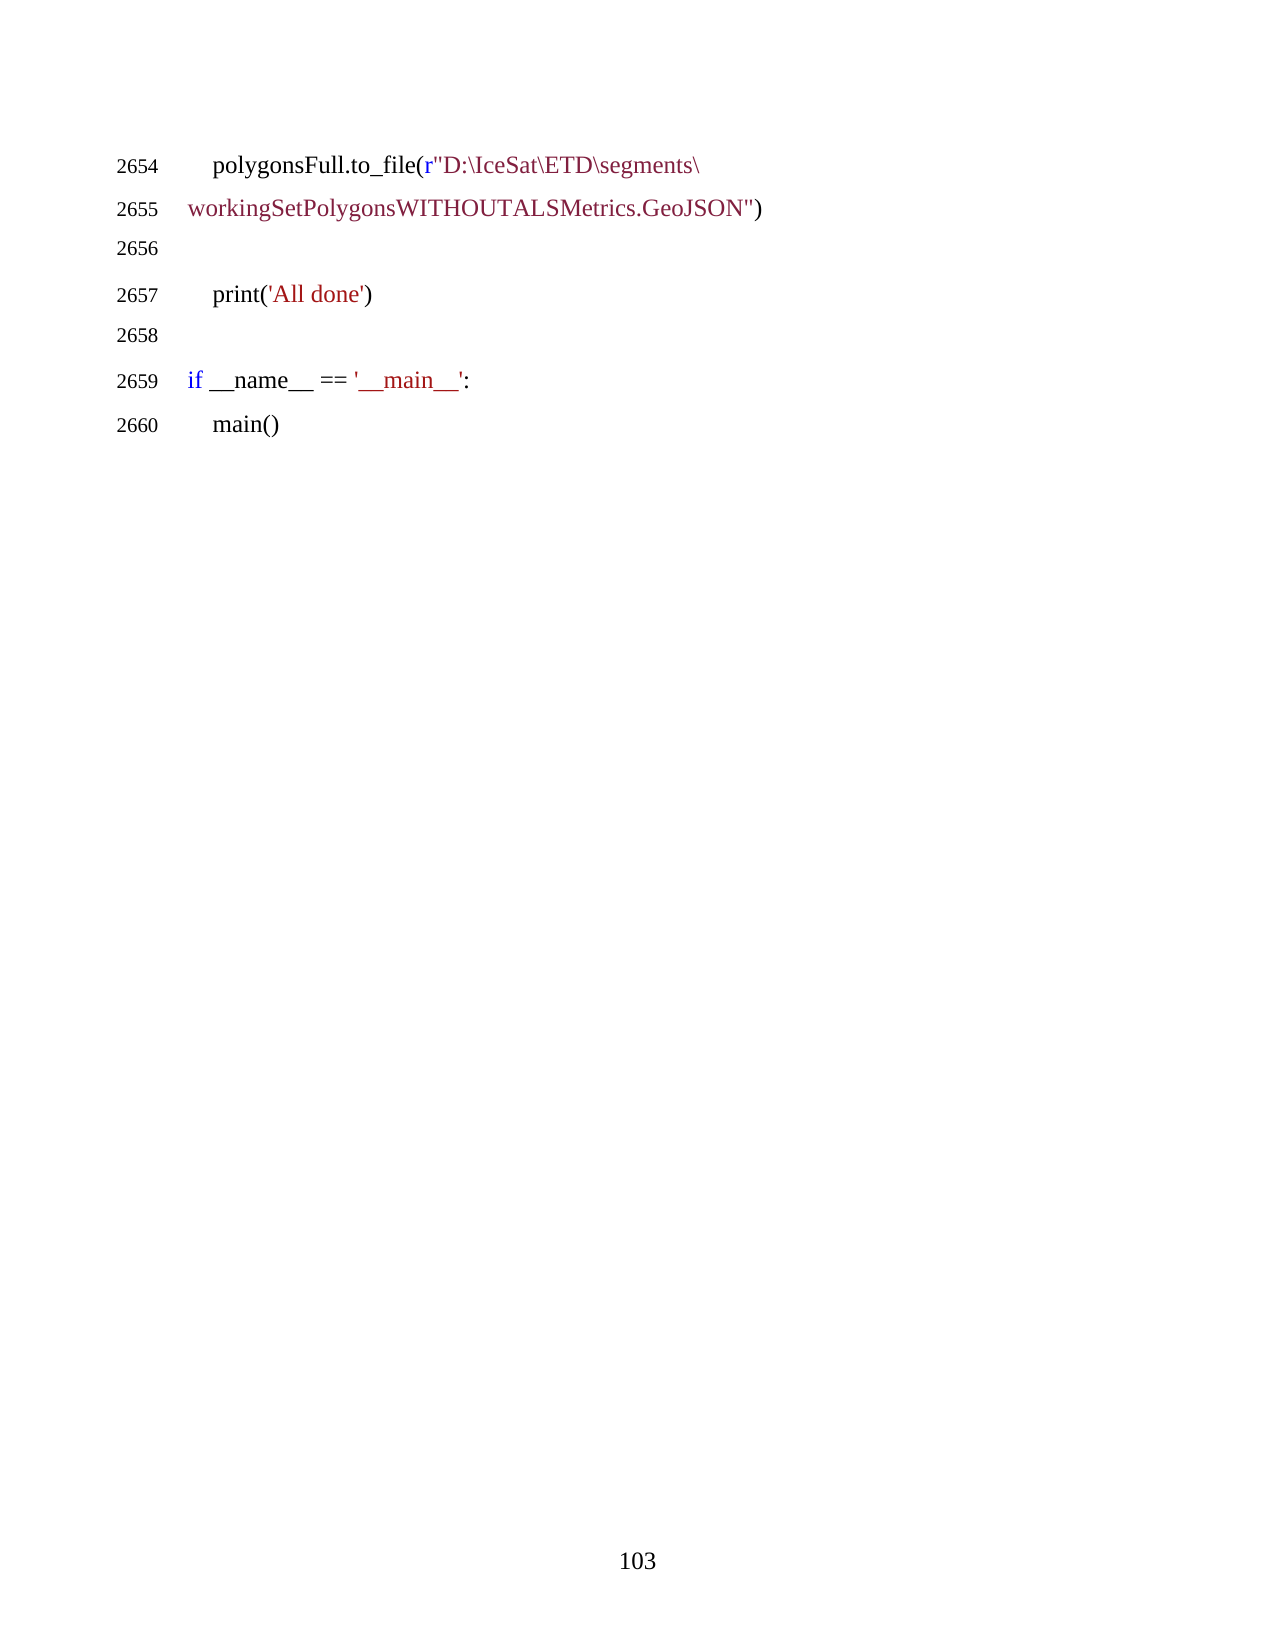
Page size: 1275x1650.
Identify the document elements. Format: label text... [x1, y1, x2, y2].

text if __name__ == '__main__': [187, 366, 1087, 394]
text print('All done') [187, 279, 1087, 308]
text main() [187, 409, 1087, 437]
text polygonsFull.to_file(r"D:\IceSat\ETD\segments\workingSetPolygonsWITHOUTALSMetrics.GeoJSON") [187, 150, 1087, 222]
